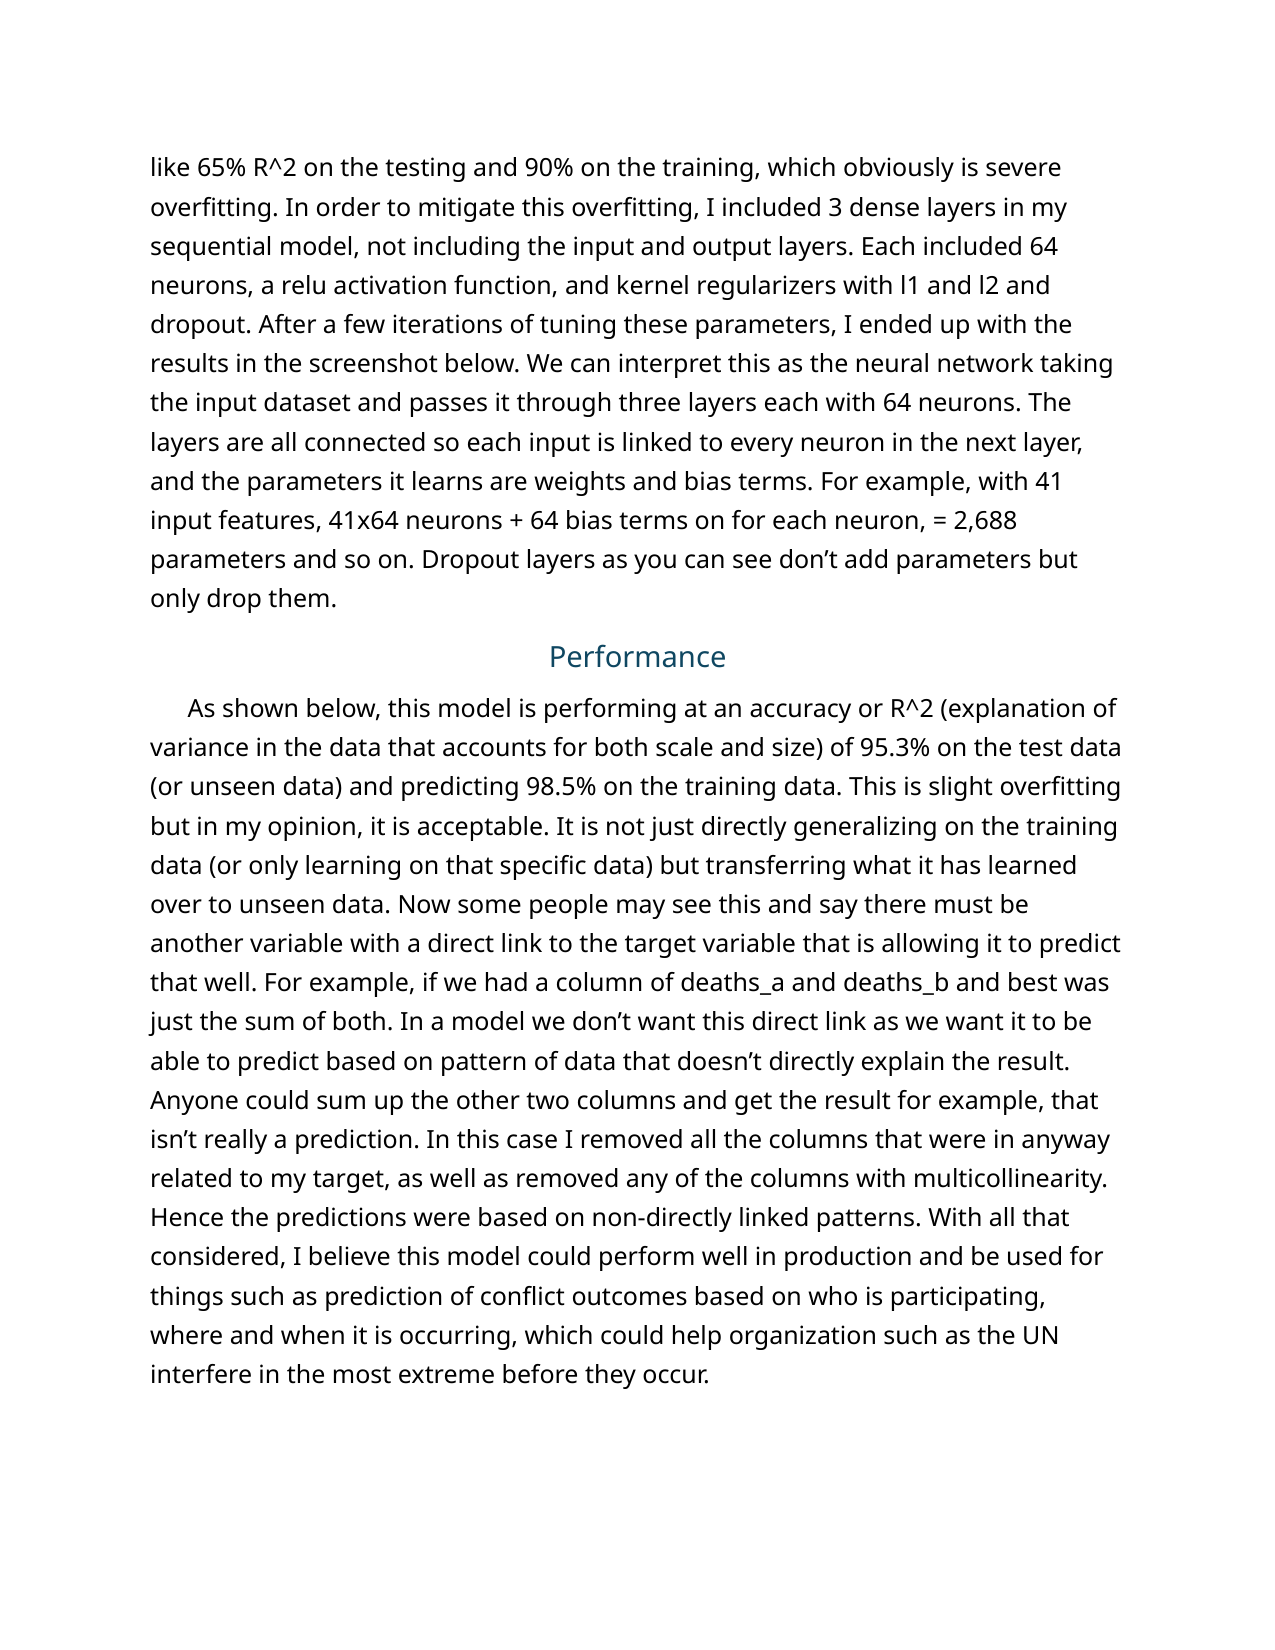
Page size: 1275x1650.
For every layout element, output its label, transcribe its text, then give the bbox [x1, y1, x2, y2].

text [150, 150, 1125, 615]
text As shown below, this model is performing at an accuracy or R^2 (explanation of variance in the data that accounts for both scale and size) of 95.3% on the test data (or unseen data) and predicting 98.5% on the training data. This is slight overfitting but in my opinion, it is acceptable. It is not just directly generalizing on the training data (or only learning on that specific data) but transferring what it has learned over to unseen data. Now some people may see this and say there must be another variable with a direct link to the target variable that is allowing it to predict that well. For example, if we had a column of deaths_a and deaths_b and best was just the sum of both. In a model we don’t want this direct link as we want it to be able to predict based on pattern of data that doesn’t directly explain the result. Anyone could sum up the other two columns and get the result for example, that isn’t really a prediction. In this case I removed all the columns that were in anyway related to my target, as well as removed any of the columns with multicollinearity. Hence the predictions were based on non-directly linked patterns. With all that considered, I believe this model could perform well in production and be used for things such as prediction of conflict outcomes based on who is participating, where and when it is occurring, which could help organization such as the UN interfere in the most extreme before they occur. [150, 691, 1125, 1391]
subtitle Performance [150, 637, 1125, 676]
